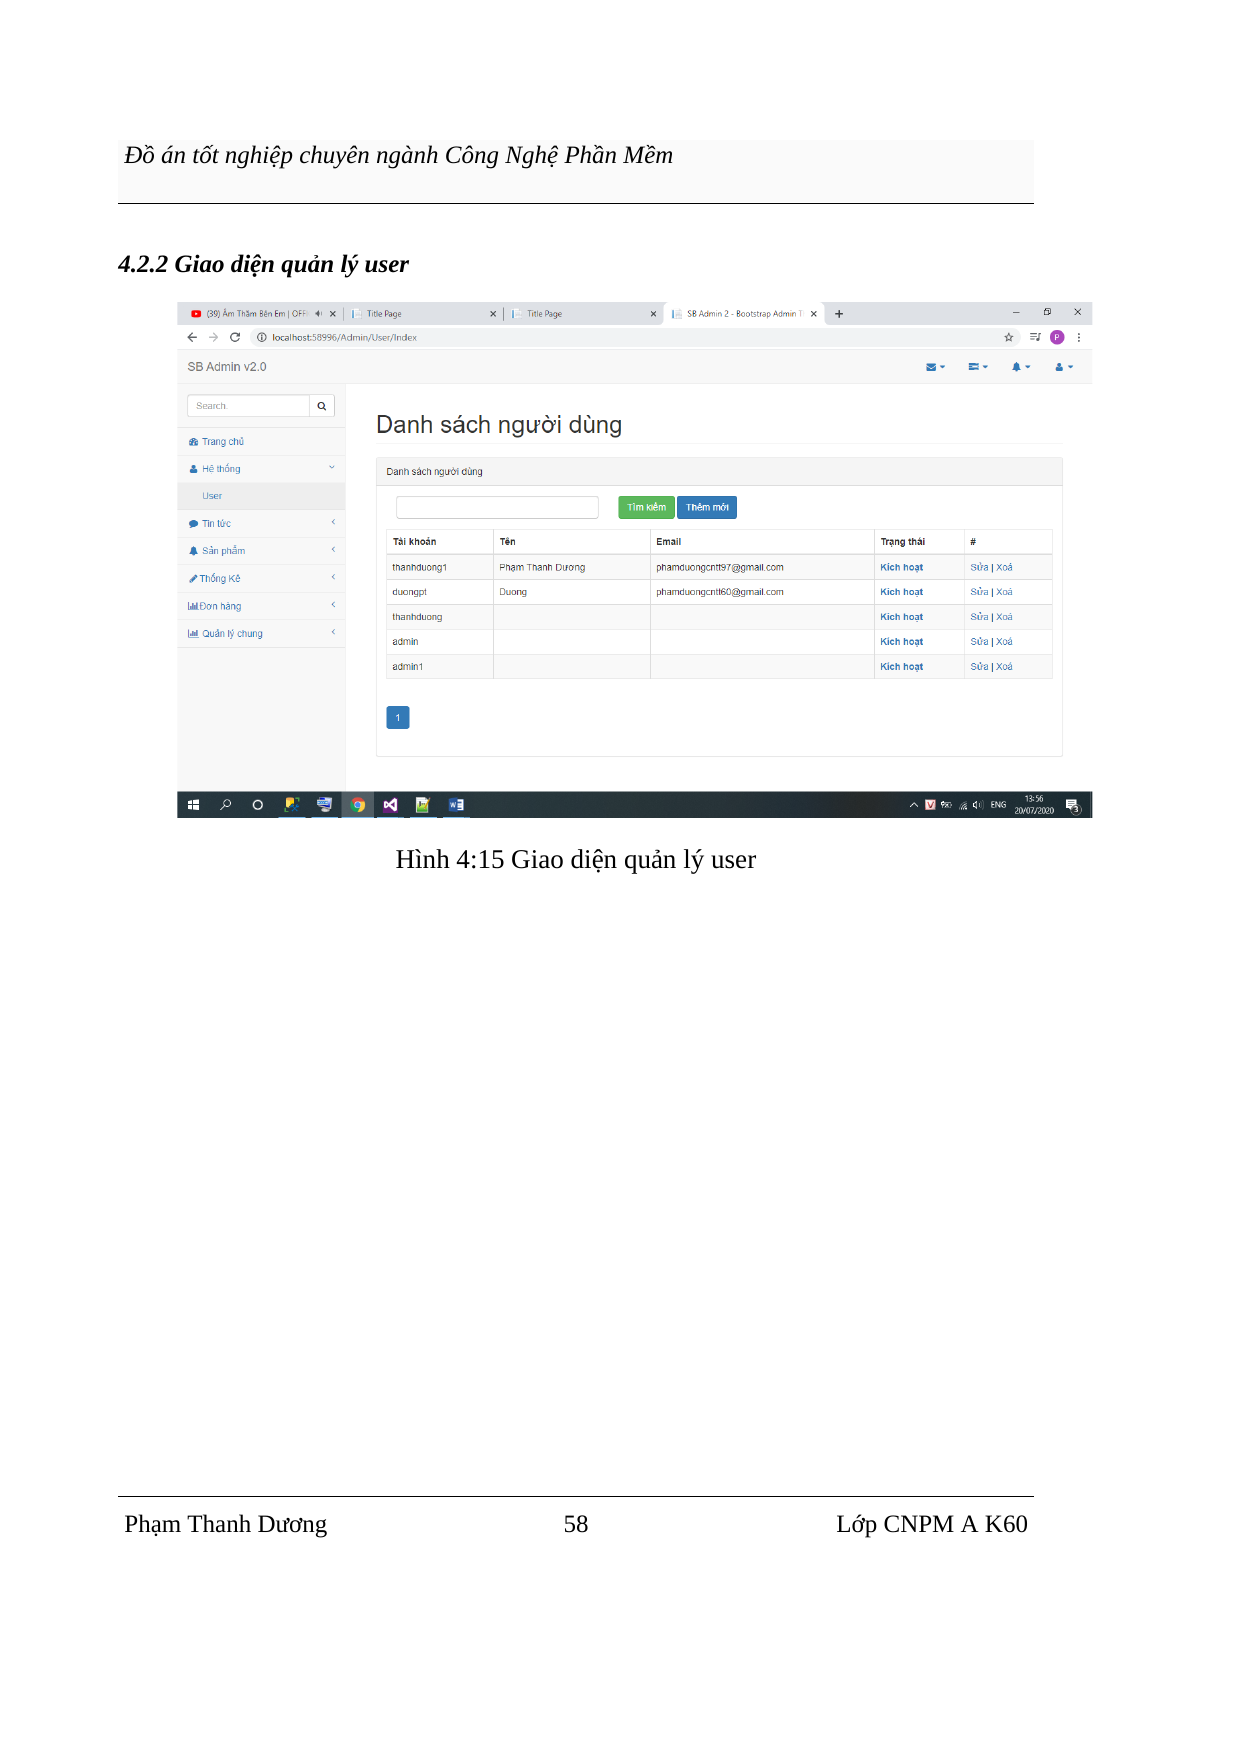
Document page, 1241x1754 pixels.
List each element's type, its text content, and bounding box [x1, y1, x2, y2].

picture [177, 302, 1093, 818]
subtitle Giao diện quản lý user [118, 249, 1033, 278]
